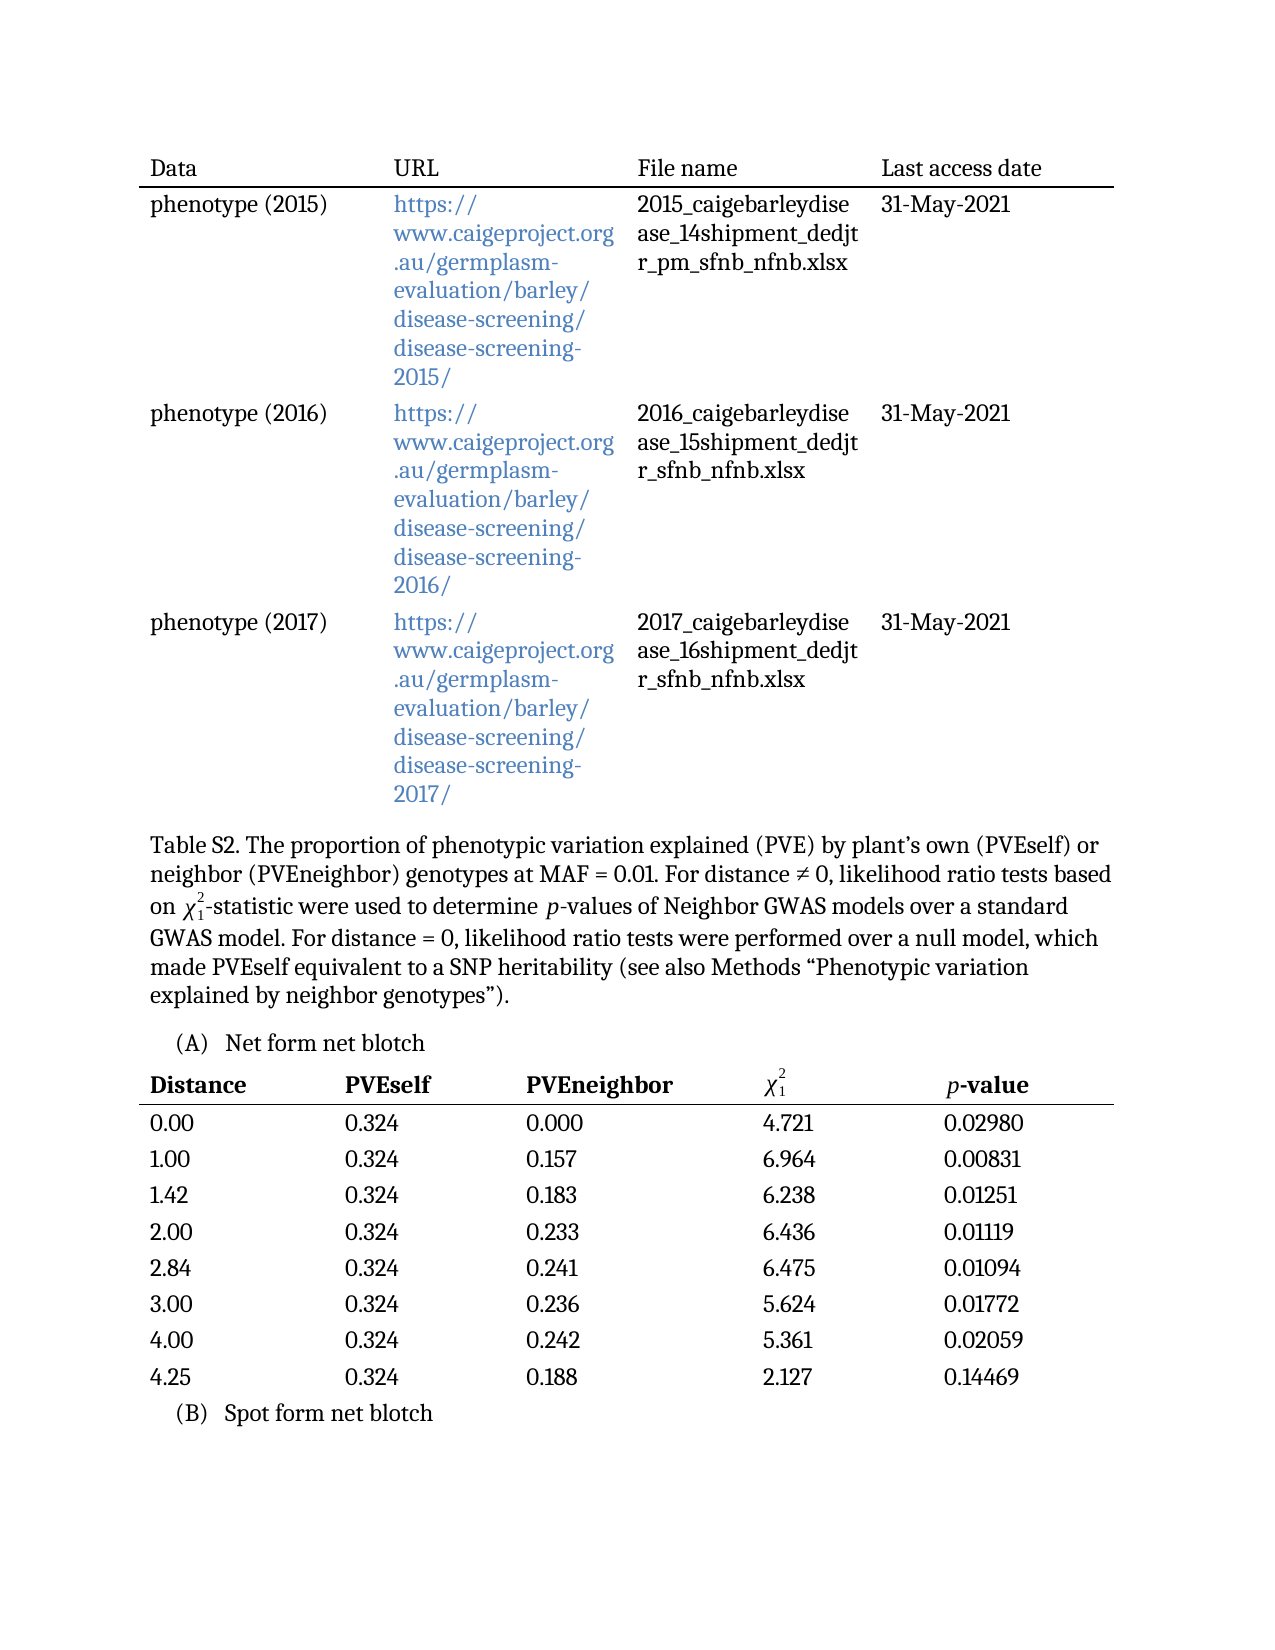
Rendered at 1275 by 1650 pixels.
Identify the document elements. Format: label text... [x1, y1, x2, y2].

table_cell 0.00831 [933, 1141, 1114, 1178]
table_cell 0.324 [334, 1141, 515, 1178]
table_cell 2017_caigebarleydisease_16shipment_dedjtr_sfnb_nfnb.xlsx [626, 604, 870, 812]
table_cell phenotype (2015) [139, 188, 382, 395]
table_cell 0.236 [515, 1286, 752, 1323]
table_cell 31-May-2021 [870, 395, 1114, 604]
table_header -value [933, 1061, 1114, 1103]
table_header Data [139, 150, 382, 186]
table_cell 0.324 [334, 1286, 515, 1323]
table_cell 4.721 [752, 1105, 933, 1141]
table_cell phenotype (2016) [139, 395, 382, 604]
table_cell 0.324 [334, 1323, 515, 1359]
table_cell 0.241 [515, 1250, 752, 1286]
table_cell phenotype (2017) [139, 604, 382, 812]
table_header PVEneighbor [515, 1061, 752, 1103]
table_cell 1.00 [139, 1141, 334, 1178]
table_cell 5.361 [752, 1323, 933, 1359]
table_cell 0.00 [139, 1105, 334, 1141]
table_cell 31-May-2021 [870, 188, 1114, 395]
table_cell 0.183 [515, 1178, 752, 1214]
table_cell 2015_caigebarleydisease_14shipment_dedjtr_pm_sfnb_nfnb.xlsx [626, 188, 870, 395]
table_cell 0.324 [334, 1214, 515, 1250]
table_header [752, 1061, 933, 1103]
table_cell https://www.caigeproject.org.au/germplasm-evaluation/barley/disease-screening/disease-screening-2017/ [383, 604, 626, 812]
list Net form net blotch [175, 1029, 1125, 1057]
table_cell 0.242 [515, 1323, 752, 1359]
table_cell 2.127 [752, 1359, 933, 1395]
table_cell 0.01251 [933, 1178, 1114, 1214]
table_cell https://www.caigeproject.org.au/germplasm-evaluation/barley/disease-screening/disease-screening-2016/ [383, 395, 626, 604]
table_cell 0.01119 [933, 1214, 1114, 1250]
table_cell 2.00 [139, 1214, 334, 1250]
table_cell 5.624 [752, 1286, 933, 1323]
table_cell 0.02059 [933, 1323, 1114, 1359]
list Spot form net blotch [175, 1399, 1125, 1428]
table_cell 0.324 [334, 1359, 515, 1395]
table_header URL [383, 150, 626, 186]
table_header PVEself [334, 1061, 515, 1103]
table_cell 2.84 [139, 1250, 334, 1286]
table_cell 4.25 [139, 1359, 334, 1395]
table_cell 4.00 [139, 1323, 334, 1359]
table_cell 1.42 [139, 1178, 334, 1214]
table_cell 6.436 [752, 1214, 933, 1250]
table_header Last access date [870, 150, 1114, 186]
table_cell 2016_caigebarleydisease_15shipment_dedjtr_sfnb_nfnb.xlsx [626, 395, 870, 604]
table_cell 0.324 [334, 1105, 515, 1141]
table_cell 0.324 [334, 1250, 515, 1286]
table_cell https://www.caigeproject.org.au/germplasm-evaluation/barley/disease-screening/disease-screening-2015/ [383, 188, 626, 395]
table_header Distance [139, 1061, 334, 1103]
table_header File name [626, 150, 870, 186]
table_cell 31-May-2021 [870, 604, 1114, 812]
table_cell 0.02980 [933, 1105, 1114, 1141]
table_cell 0.233 [515, 1214, 752, 1250]
table_cell 0.14469 [933, 1359, 1114, 1395]
table_cell 6.238 [752, 1178, 933, 1214]
table_cell 0.324 [334, 1178, 515, 1214]
table_cell 0.188 [515, 1359, 752, 1395]
text Table S2. The proportion of phenotypic variation explained (PVE) by plant’s own (PVEself) or neighbor (PVEneighbor) genotypes at MAF = 0.01. For distance 0, likelihood ratio tests based on -statistic were used to determine -values of Neighbor GWAS models over a standard GWAS model. For distance = 0, likelihood ratio tests were performed over a null model, which made PVEself equivalent to a SNP heritability (see also Methods “Phenotypic variation explained by neighbor genotypes”). [150, 831, 1125, 1010]
table_cell 0.157 [515, 1141, 752, 1178]
table_cell 0.000 [515, 1105, 752, 1141]
table_cell 6.475 [752, 1250, 933, 1286]
table_cell 6.964 [752, 1141, 933, 1178]
table_cell 0.01094 [933, 1250, 1114, 1286]
table_cell 0.01772 [933, 1286, 1114, 1323]
table_cell 3.00 [139, 1286, 334, 1323]
